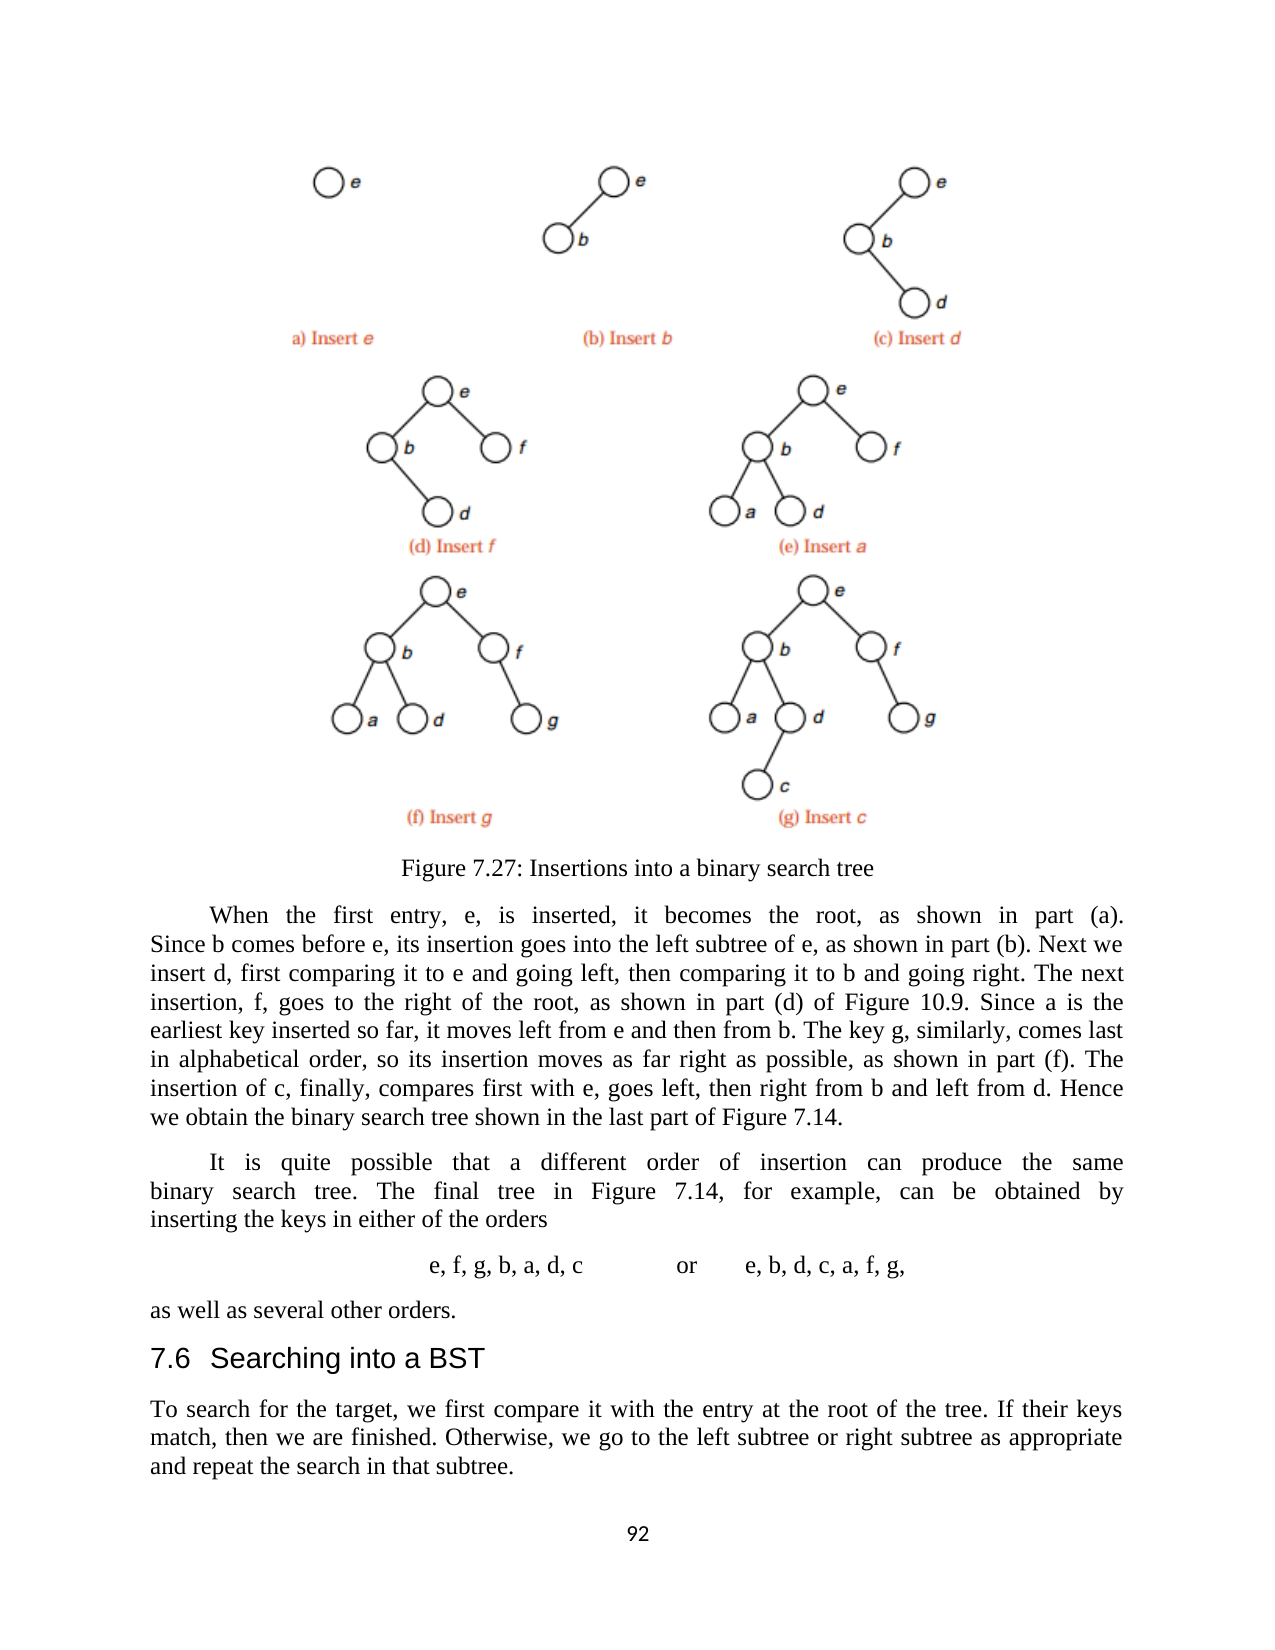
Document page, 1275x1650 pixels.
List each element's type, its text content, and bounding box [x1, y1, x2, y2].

text Figure 7.27: Insertions into a binary search tree [150, 853, 1125, 881]
text To search for the target, we first compare it with the entry at the root of the tree. If their keys match, then we are finished. Otherwise, we go to the left subtree or right subtree as appropriate and repeat the search in that subtree. [150, 1394, 1125, 1480]
text e, f, g, b, a, d, c or e, b, d, c, a, f, g, [150, 1250, 1125, 1279]
text as well as several other orders. [150, 1295, 1125, 1324]
text When the first entry, e, is inserted, it becomes the root, as shown in part (a). Since b comes before e, its insertion goes into the left subtree of e, as shown in part (b). Next we insert d, first comparing it to e and going left, then comparing it to b and going right. The next insertion, f, goes to the right of the root, as shown in part (d) of Figure 10.9. Since a is the earliest key inserted so far, it moves left from e and then from b. The key g, similarly, comes last in alphabetical order, so its insertion moves as far right as possible, as shown in part (f). The insertion of c, finally, compares first with e, goes left, then right from b and left from d. Hence we obtain the binary search tree shown in the last part of Figure 7.14. [150, 900, 1125, 1130]
picture [292, 150, 983, 836]
subtitle Searching into a BST [150, 1341, 1125, 1374]
text It is quite possible that a different order of insertion can produce the same binary search tree. The final tree in Figure 7.14, for example, can be obtained by inserting the keys in either of the orders [150, 1147, 1125, 1233]
